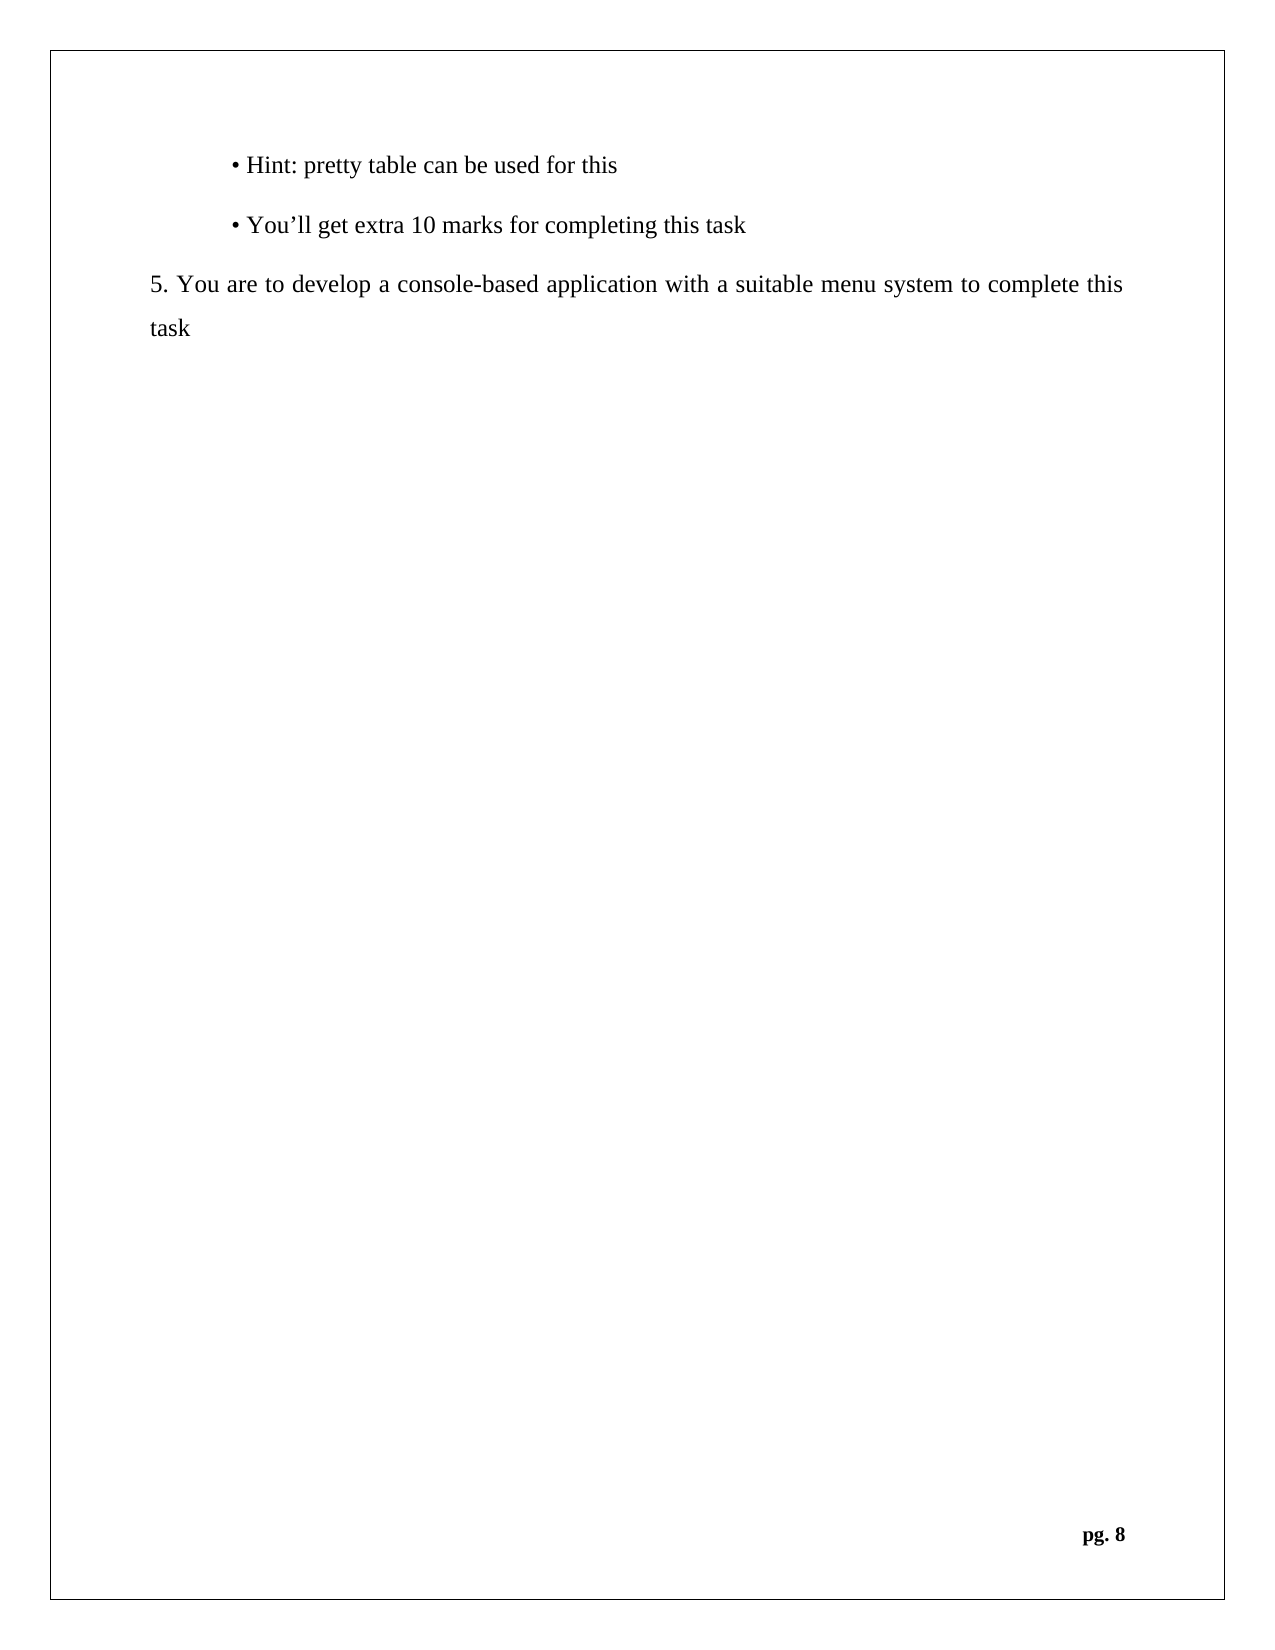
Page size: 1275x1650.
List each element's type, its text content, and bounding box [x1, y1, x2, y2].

text 5. You are to develop a console-based application with a suitable menu system to complete this task [150, 269, 1125, 341]
text • You’ll get extra 10 marks for completing this task [225, 210, 1125, 238]
text • Hint: pretty table can be used for this [225, 150, 1125, 179]
